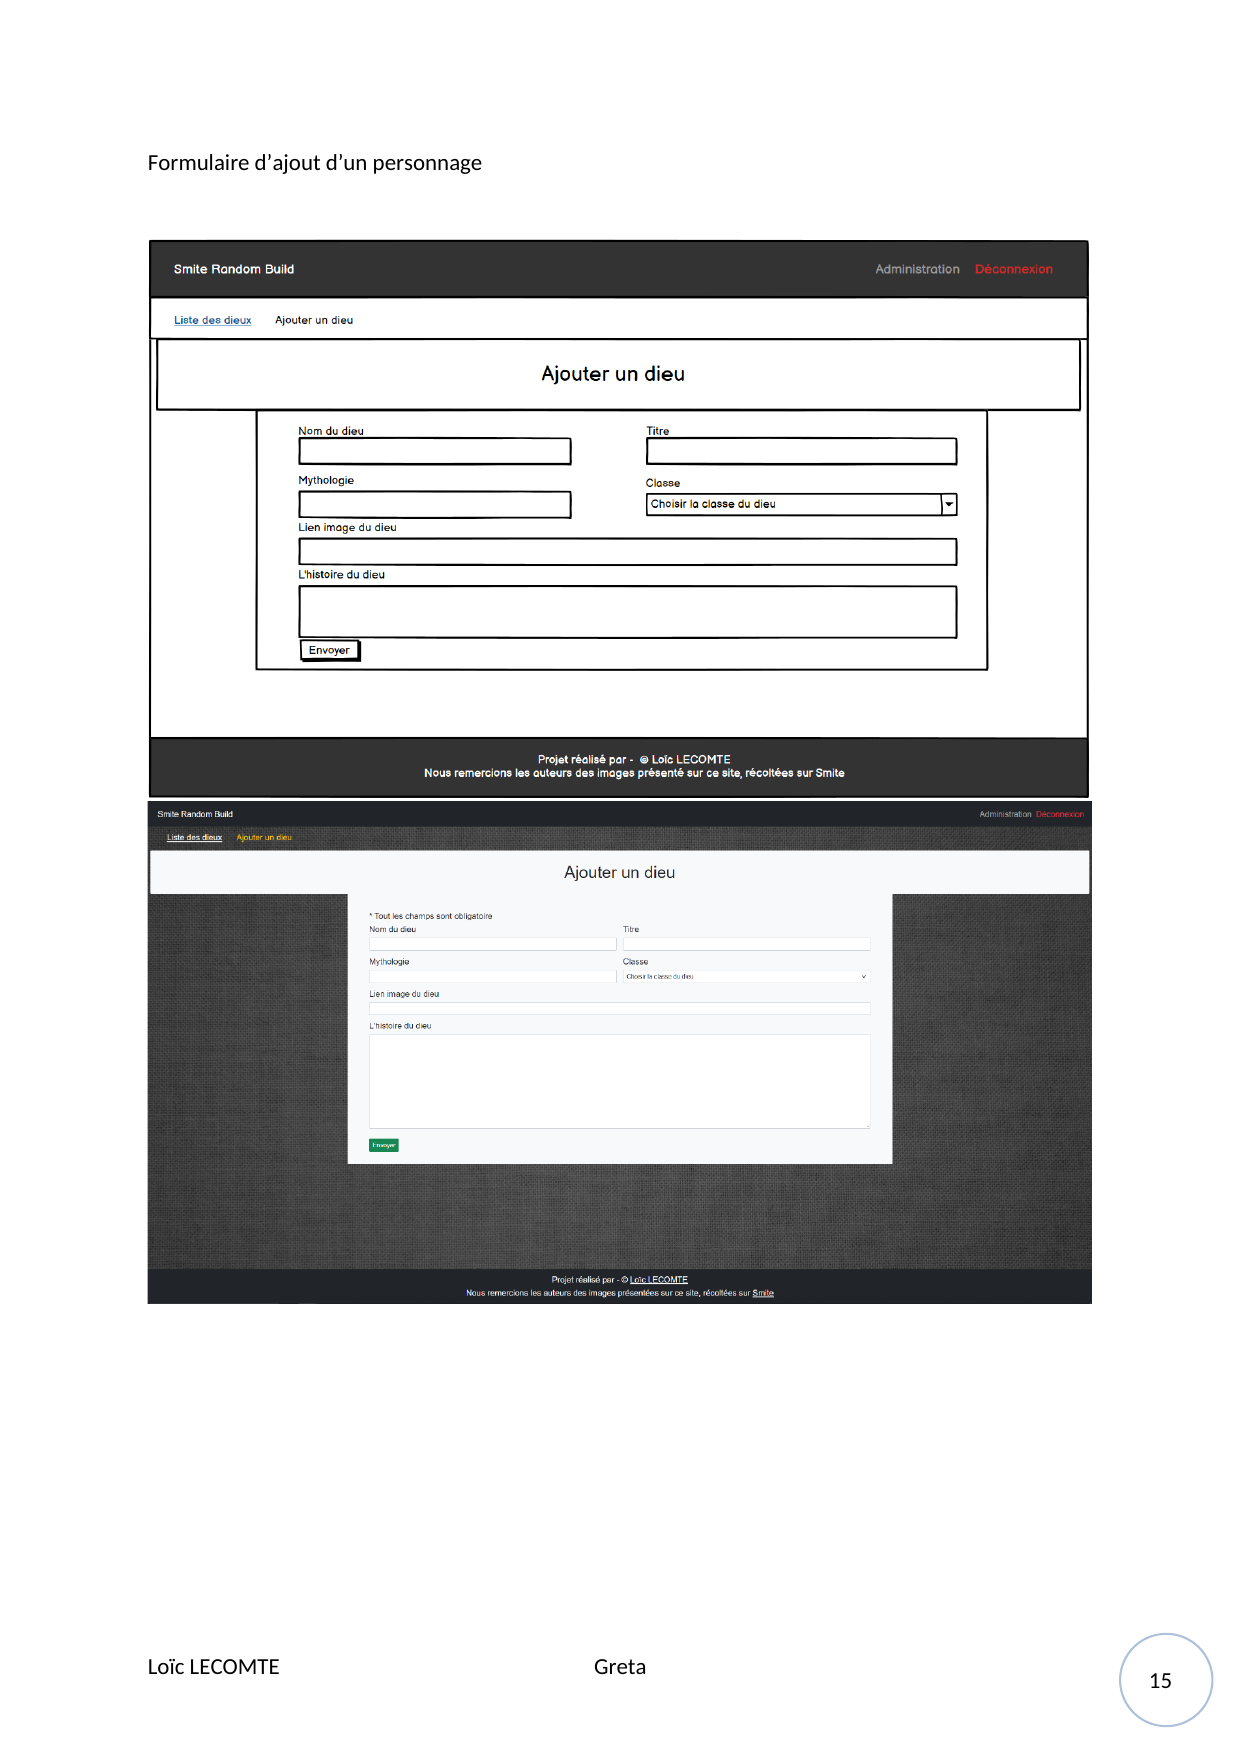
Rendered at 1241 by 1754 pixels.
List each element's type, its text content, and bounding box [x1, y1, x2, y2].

picture [147, 237, 1092, 1304]
text Formulaire d’ajout d’un personnage [148, 148, 1093, 176]
